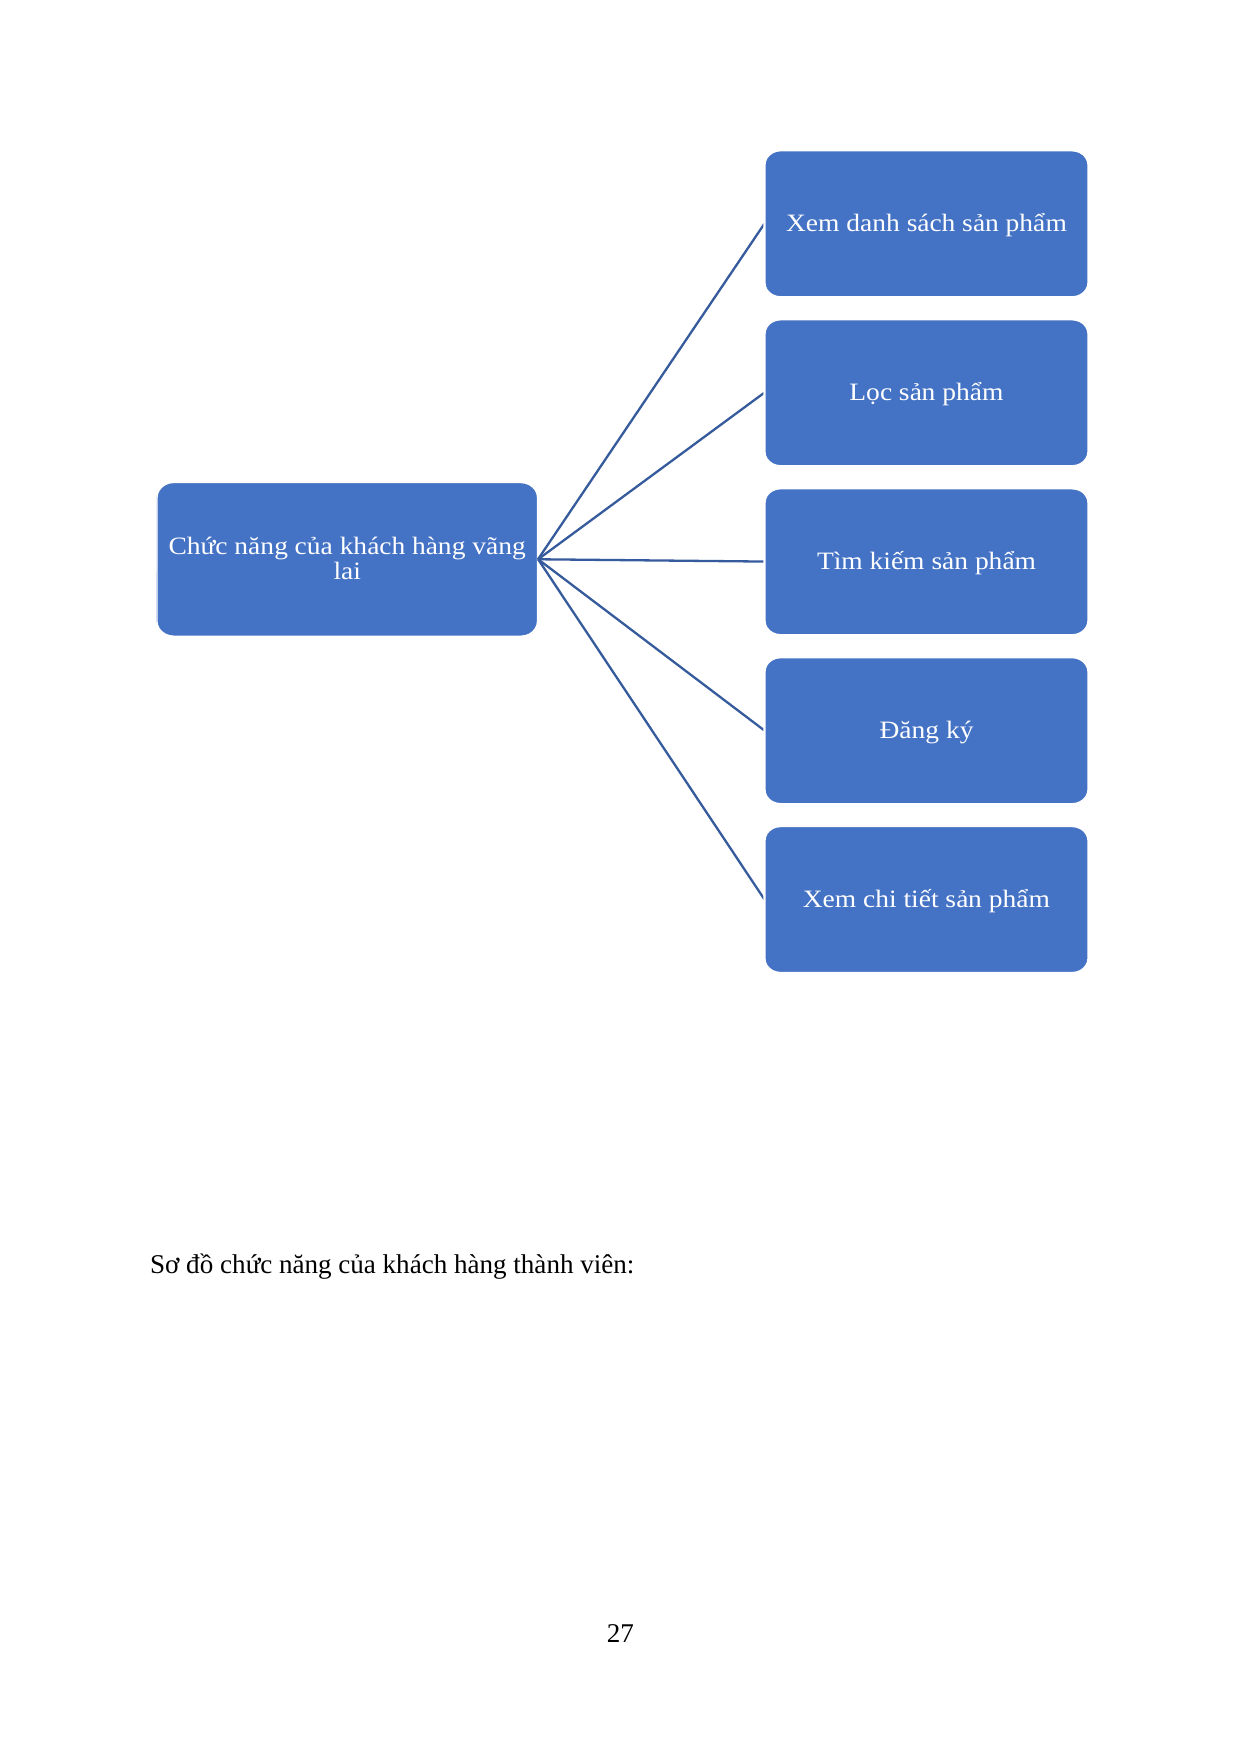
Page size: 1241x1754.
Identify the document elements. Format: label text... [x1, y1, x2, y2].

text Sơ đồ chức năng của khách hàng thành viên: [150, 1248, 1090, 1279]
